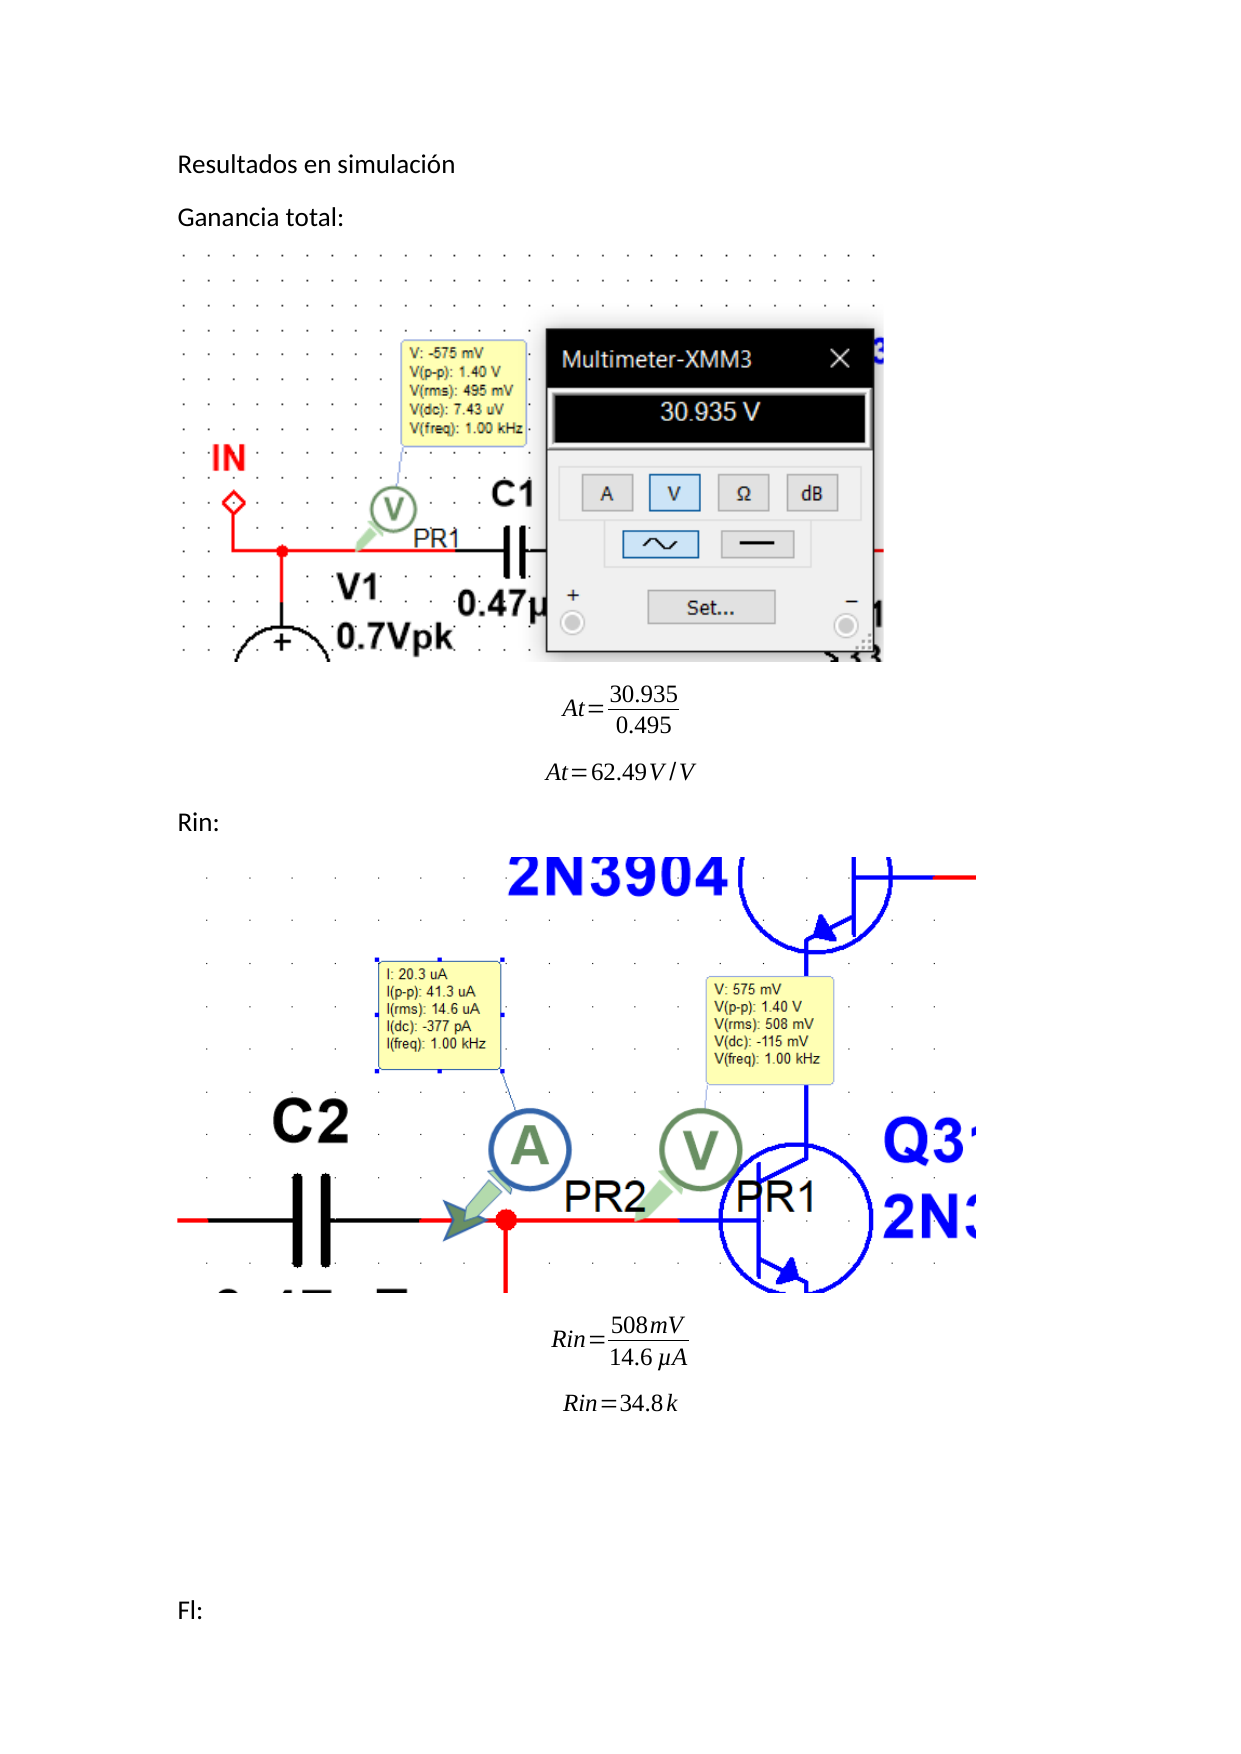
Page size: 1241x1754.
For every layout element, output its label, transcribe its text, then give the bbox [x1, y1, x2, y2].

picture [177, 252, 884, 662]
text Ganancia total: [177, 200, 1063, 233]
text Fl: [177, 1593, 1063, 1626]
text Resultados en simulación [177, 148, 1063, 181]
text Rin: [177, 805, 1063, 838]
picture [177, 857, 976, 1293]
